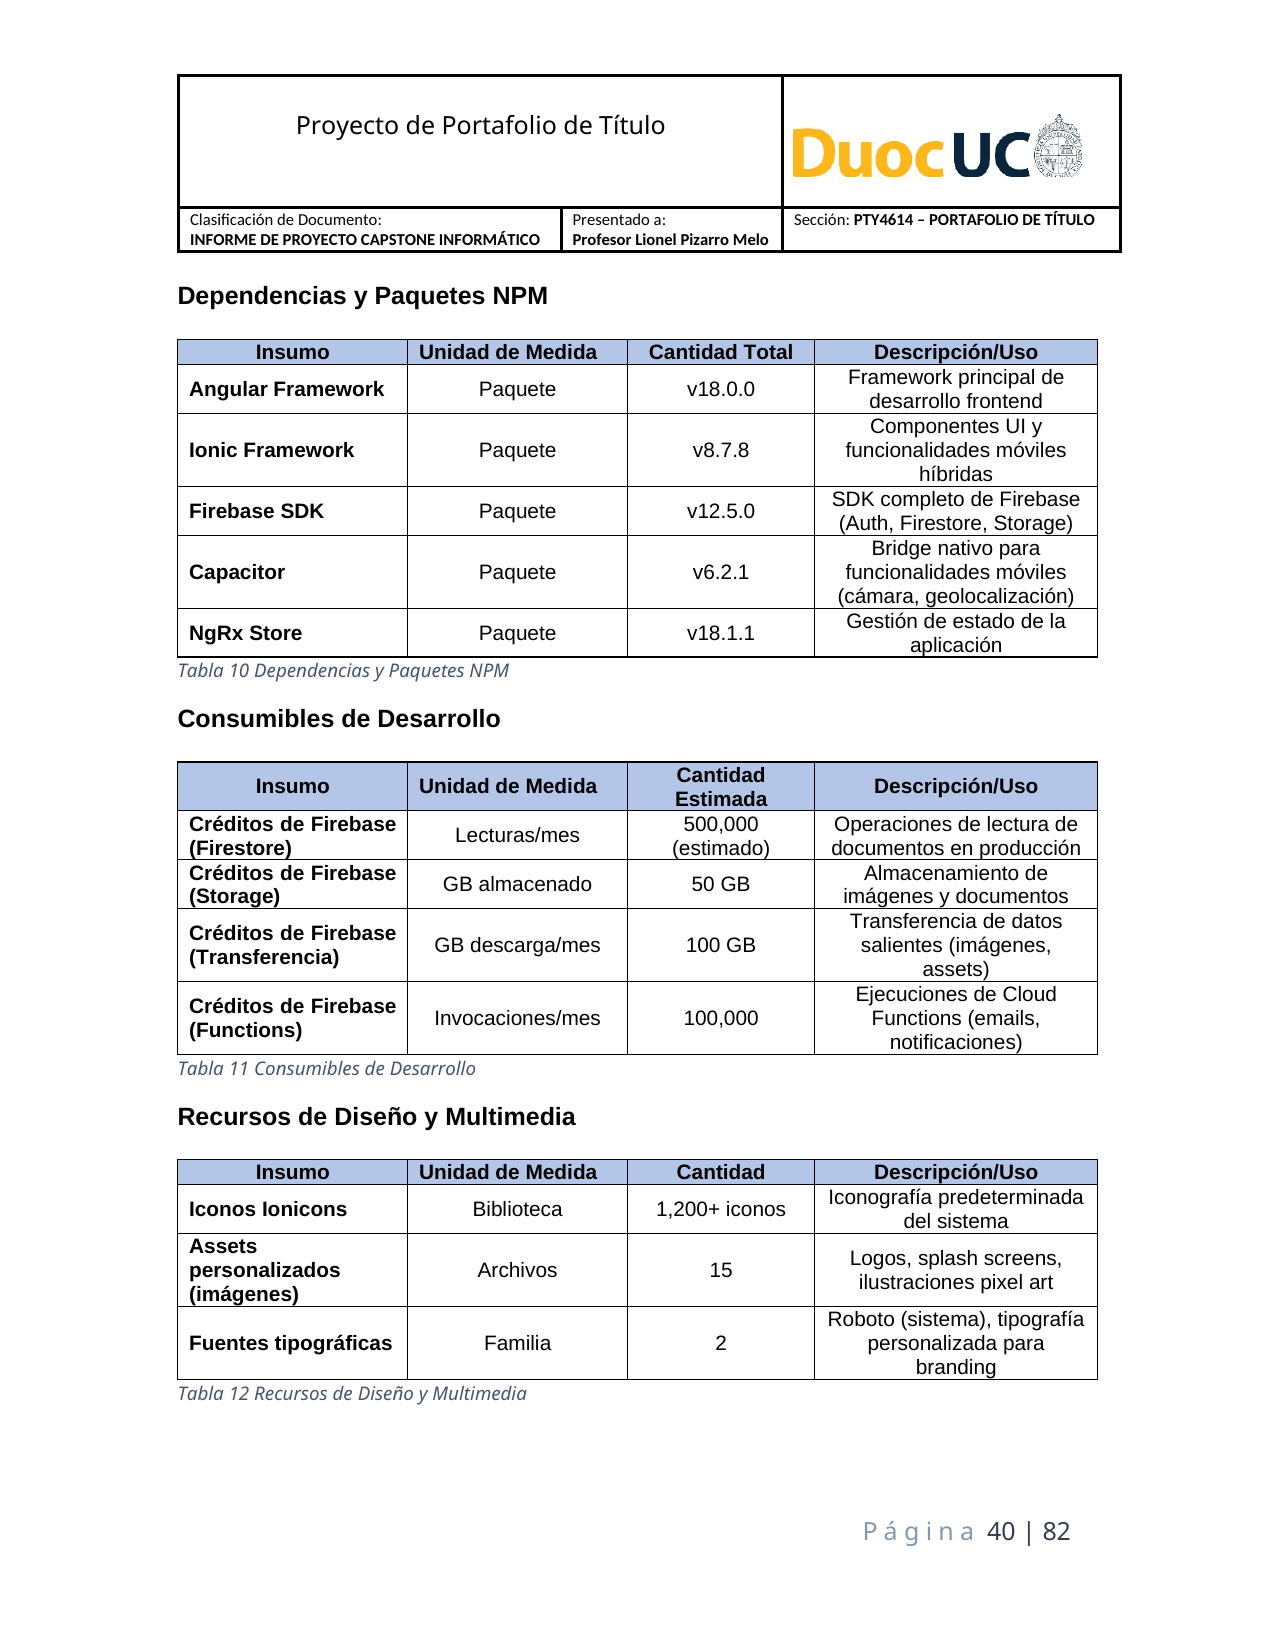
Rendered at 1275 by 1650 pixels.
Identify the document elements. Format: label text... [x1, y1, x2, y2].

table_cell Iconos Ionicons [178, 1185, 407, 1233]
table_cell Gestión de estado de la aplicación [815, 609, 1097, 656]
table_cell NgRx Store [178, 609, 407, 656]
table_cell 100 GB [628, 909, 814, 981]
table_cell 100,000 [628, 982, 814, 1054]
table_cell Paquete [408, 536, 627, 607]
text Tabla 11 Consumibles de Desarrollo [177, 1055, 1098, 1081]
table_cell 500,000 (estimado) [628, 811, 814, 859]
table_cell Créditos de Firebase (Functions) [178, 982, 407, 1054]
table_header Unidad de Medida [408, 1160, 627, 1184]
table_cell Familia [408, 1307, 627, 1379]
table_header Cantidad Total [628, 340, 814, 364]
table_cell v18.0.0 [628, 365, 814, 413]
table_cell Créditos de Firebase (Storage) [178, 860, 407, 908]
table_header Cantidad [628, 1160, 814, 1184]
table_cell Roboto (sistema), tipografía personalizada para branding [815, 1307, 1097, 1379]
text Tabla 12 Recursos de Diseño y Multimedia [177, 1380, 1098, 1405]
table_cell Operaciones de lectura de documentos en producción [815, 811, 1097, 859]
table_cell 15 [628, 1234, 814, 1306]
table_cell Bridge nativo para funcionalidades móviles (cámara, geolocalización) [815, 536, 1097, 607]
table_cell Créditos de Firebase (Transferencia) [178, 909, 407, 981]
table_cell v8.7.8 [628, 414, 814, 486]
table_cell Assets personalizados (imágenes) [178, 1234, 407, 1306]
table_cell 50 GB [628, 860, 814, 908]
table_cell Angular Framework [178, 365, 407, 413]
table_header Unidad de Medida [408, 763, 627, 810]
table_header Unidad de Medida [408, 340, 627, 364]
table_cell v6.2.1 [628, 536, 814, 607]
table_cell 1,200+ iconos [628, 1185, 814, 1233]
table_cell Paquete [408, 609, 627, 656]
table_header Descripción/Uso [815, 340, 1097, 364]
text Tabla 10 Dependencias y Paquetes NPM [177, 658, 1098, 683]
table_cell Logos, splash screens, ilustraciones pixel art [815, 1234, 1097, 1306]
picture [791, 113, 1083, 176]
table_cell Créditos de Firebase (Firestore) [178, 811, 407, 859]
table_cell GB descarga/mes [408, 909, 627, 981]
table_cell Fuentes tipográficas [178, 1307, 407, 1379]
table_cell Paquete [408, 414, 627, 486]
table_header Insumo [178, 763, 407, 810]
table_cell v18.1.1 [628, 609, 814, 656]
table_cell Biblioteca [408, 1185, 627, 1233]
table_cell Transferencia de datos salientes (imágenes, assets) [815, 909, 1097, 981]
table_cell 2 [628, 1307, 814, 1379]
text Dependencias y Paquetes NPM [177, 281, 1098, 310]
table_cell Iconografía predeterminada del sistema [815, 1185, 1097, 1233]
table_cell Archivos [408, 1234, 627, 1306]
table_cell GB almacenado [408, 860, 627, 908]
text Consumibles de Desarrollo [177, 704, 1098, 733]
text Recursos de Diseño y Multimedia [177, 1101, 1098, 1130]
table_header Insumo [178, 1160, 407, 1184]
table_cell Lecturas/mes [408, 811, 627, 859]
table_cell Componentes UI y funcionalidades móviles híbridas [815, 414, 1097, 486]
table_header Insumo [178, 340, 407, 364]
table_cell Firebase SDK [178, 487, 407, 534]
table_cell Invocaciones/mes [408, 982, 627, 1054]
table_header Descripción/Uso [815, 763, 1097, 810]
table_cell Paquete [408, 365, 627, 413]
table_cell SDK completo de Firebase (Auth, Firestore, Storage) [815, 487, 1097, 534]
table_cell Paquete [408, 487, 627, 534]
table_cell Ionic Framework [178, 414, 407, 486]
table_cell Almacenamiento de imágenes y documentos [815, 860, 1097, 908]
table_cell v12.5.0 [628, 487, 814, 534]
table_cell Ejecuciones de Cloud Functions (emails, notificaciones) [815, 982, 1097, 1054]
table_header Cantidad Estimada [628, 763, 814, 810]
table_cell Capacitor [178, 536, 407, 607]
table_header Descripción/Uso [815, 1160, 1097, 1184]
table_cell Framework principal de desarrollo frontend [815, 365, 1097, 413]
